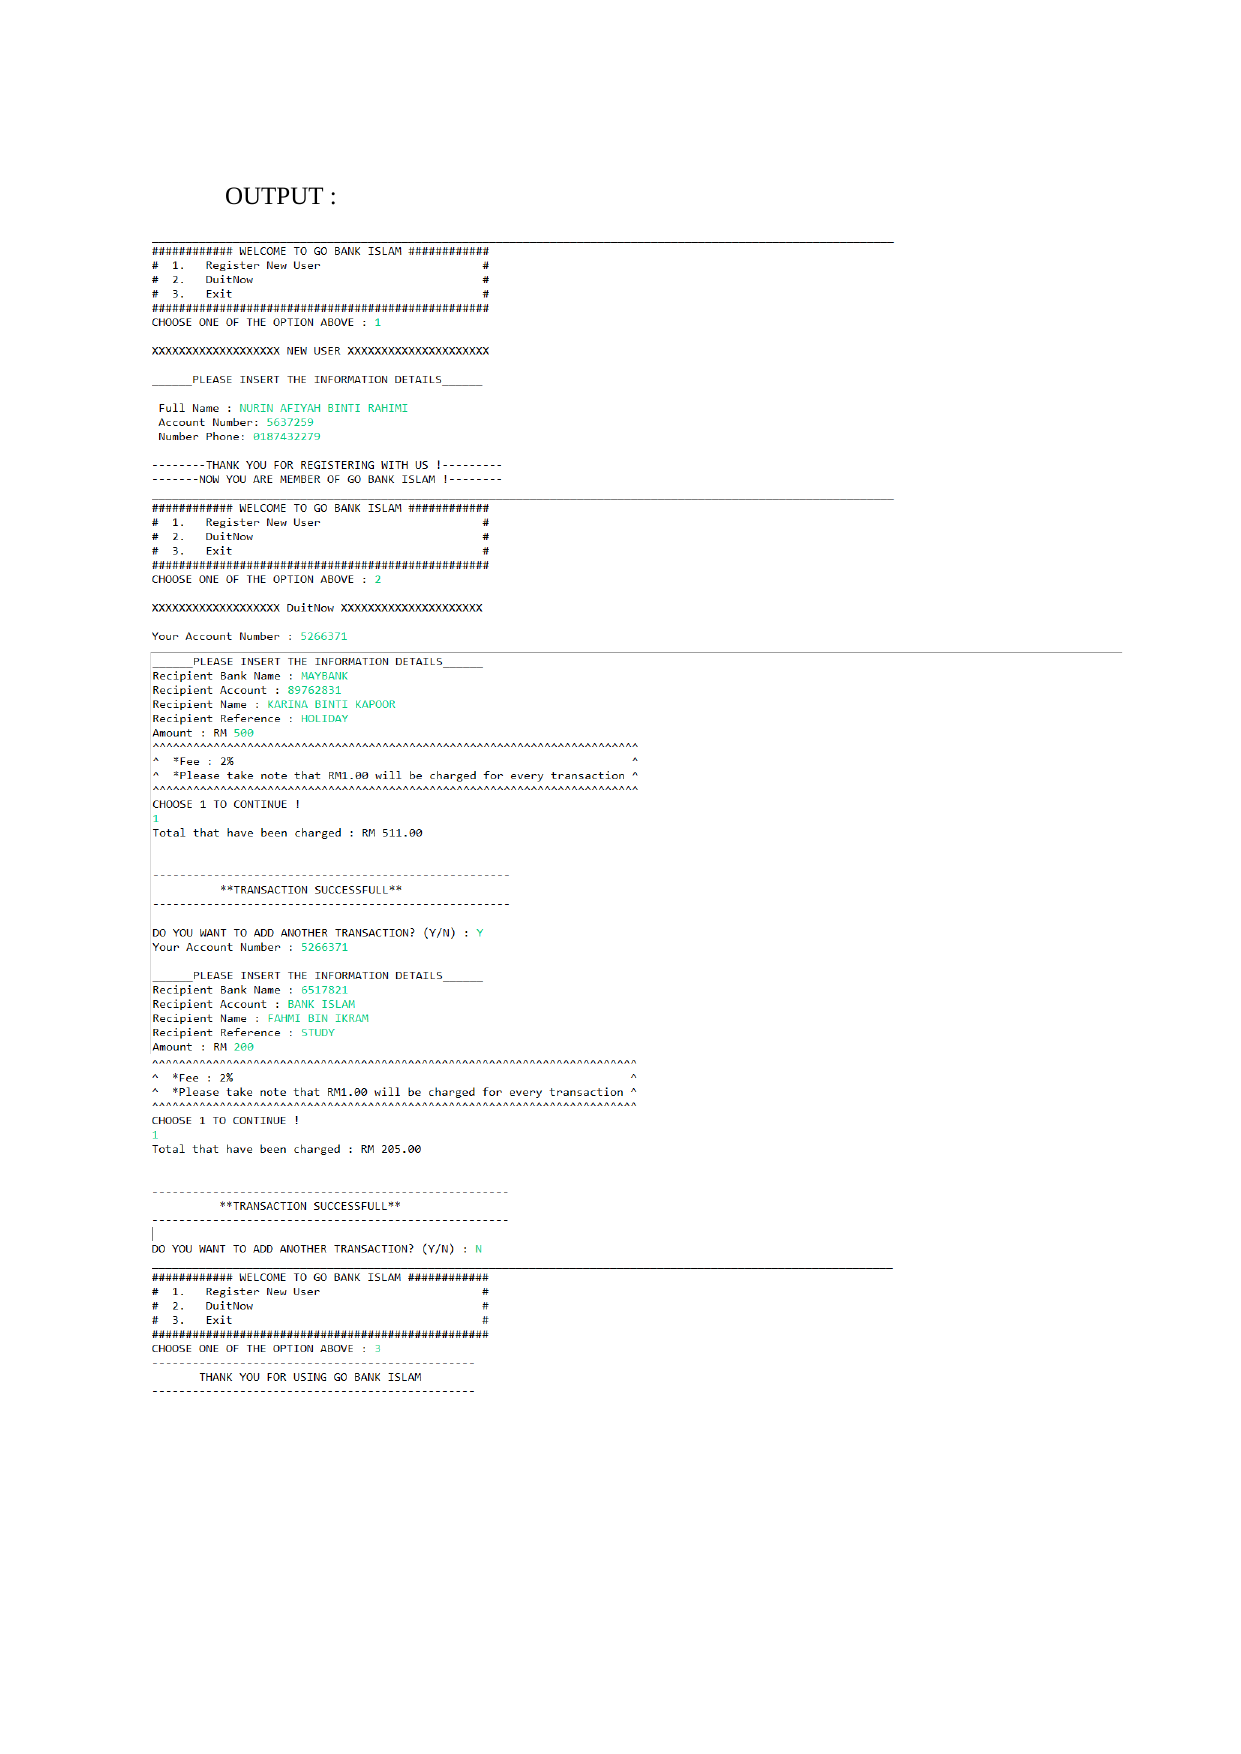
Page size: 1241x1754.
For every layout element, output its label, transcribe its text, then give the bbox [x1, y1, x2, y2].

picture [150, 652, 1123, 1054]
picture [150, 1055, 1123, 1405]
picture [150, 228, 1123, 651]
list OUTPUT : [225, 181, 1090, 210]
